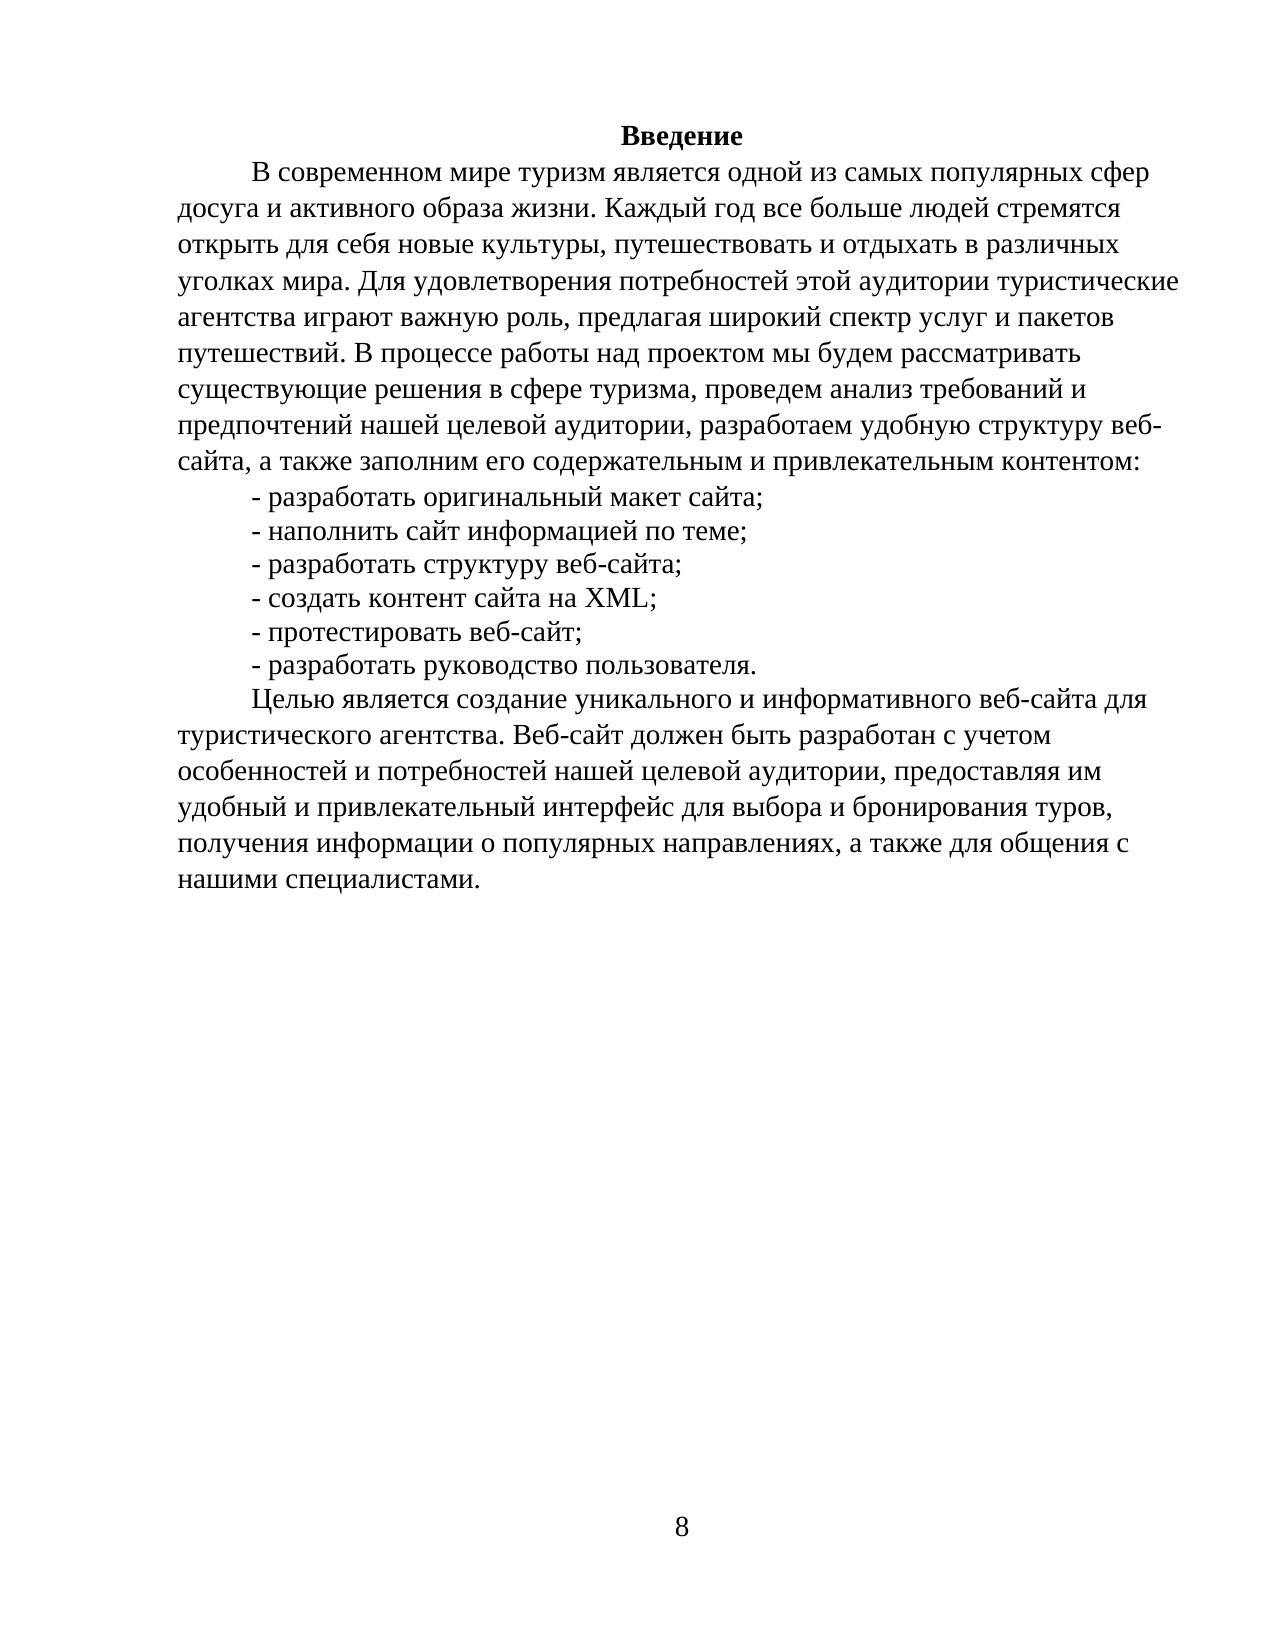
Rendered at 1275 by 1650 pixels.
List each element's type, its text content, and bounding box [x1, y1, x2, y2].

text В современном мире туризм является одной из самых популярных сфер досуга и активного образа жизни. Каждый год все больше людей стремятся открыть для себя новые культуры, путешествовать и отдыхать в различных уголках мира. Для удовлетворения потребностей этой аудитории туристические агентства играют важную роль, предлагая широкий спектр услуг и пакетов путешествий. В процессе работы над проектом мы будем рассматривать существующие решения в сфере туризма, проведем анализ требований и предпочтений нашей целевой аудитории, разработаем удобную структуру веб-сайта, а также заполним его содержательным и привлекательным контентом: [177, 154, 1186, 477]
text - наполнить сайт информацией по теме; [177, 513, 1186, 547]
text - разработать оригинальный макет сайта; [177, 479, 1186, 513]
text - создать контент сайта на XML; [177, 580, 1186, 614]
text Введение [177, 118, 1186, 152]
text - протестировать веб-сайт; [177, 614, 1186, 647]
text Целью является создание уникального и информативного веб-сайта для туристического агентства. Веб-сайт должен быть разработан с учетом особенностей и потребностей нашей целевой аудитории, предоставляя им удобный и привлекательный интерфейс для выбора и бронирования туров, получения информации о популярных направлениях, а также для общения с нашими специалистами. [177, 681, 1186, 895]
text - разработать руководство пользователя. [177, 647, 1186, 681]
text - разработать структуру веб-сайта; [177, 547, 1186, 580]
